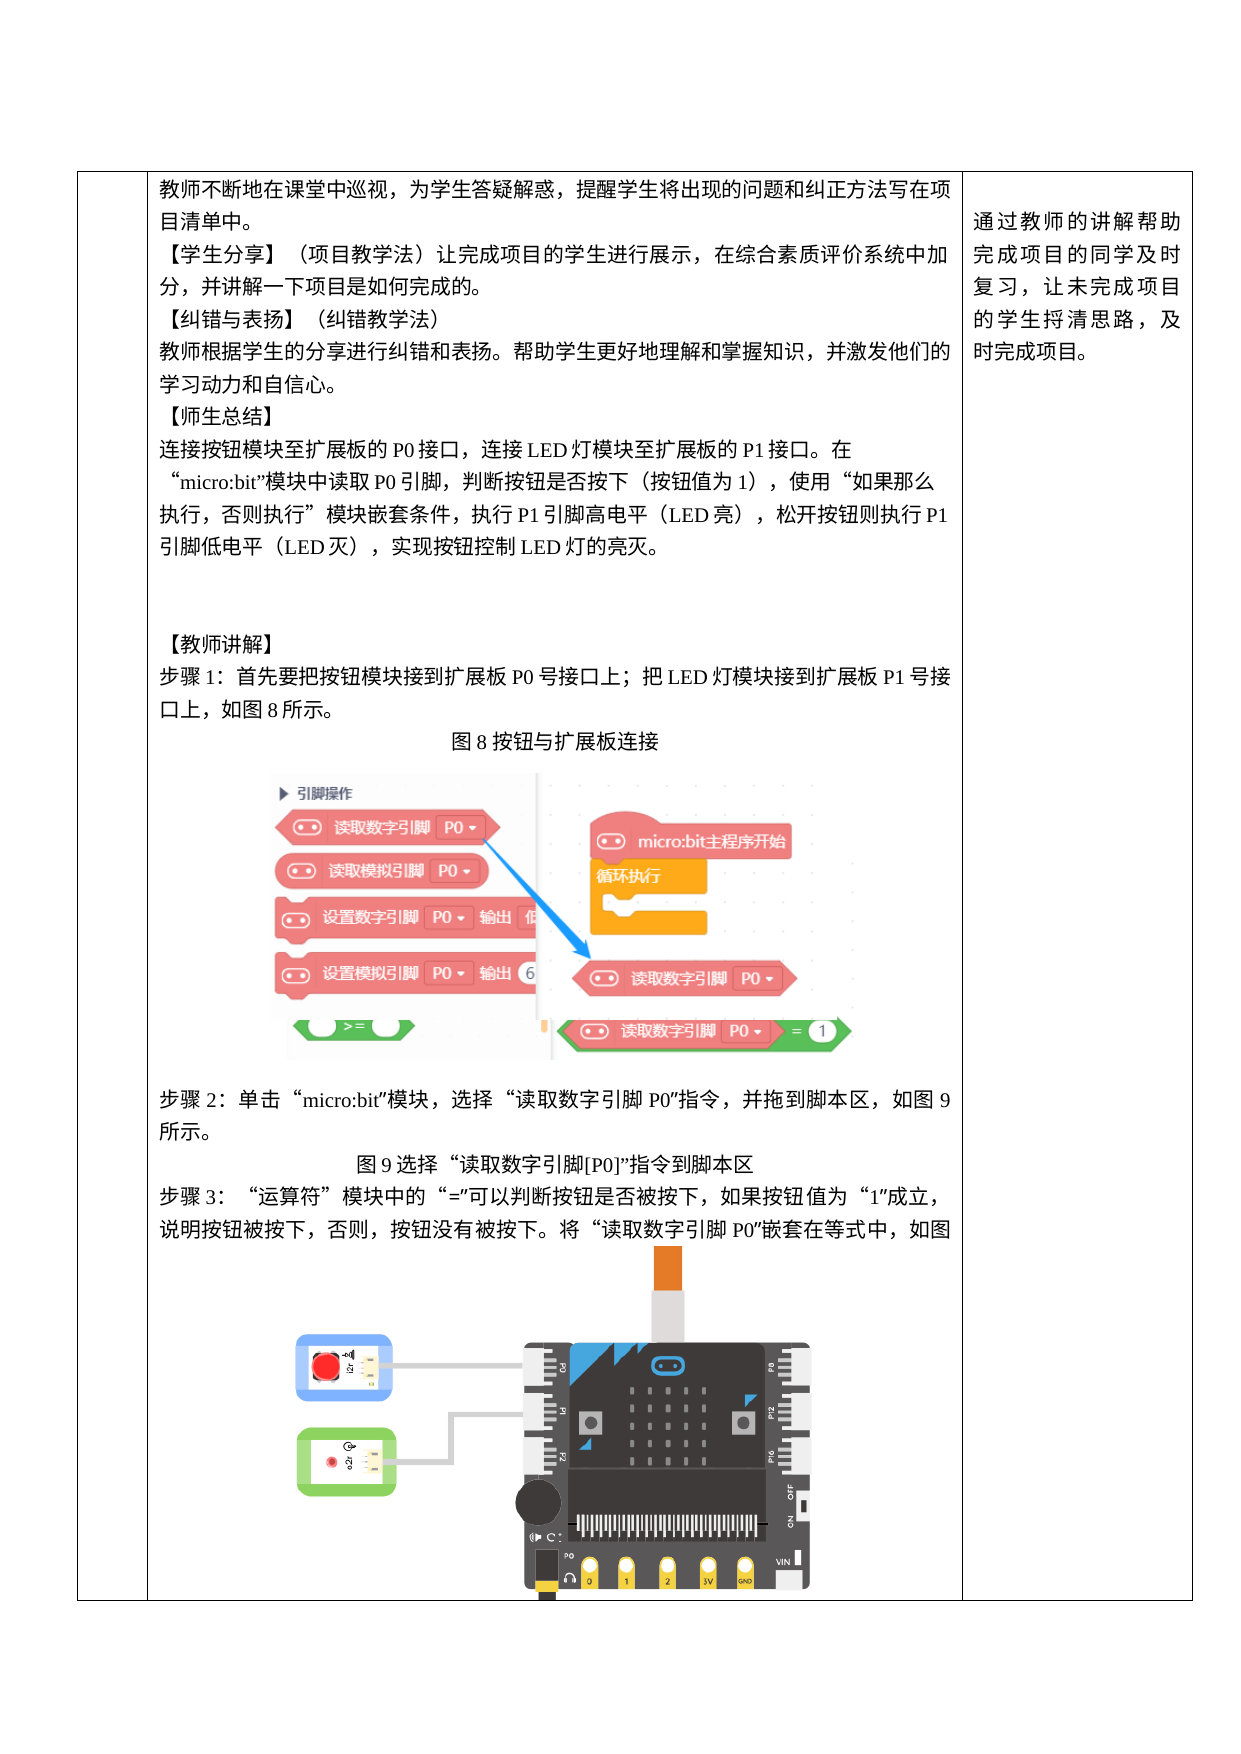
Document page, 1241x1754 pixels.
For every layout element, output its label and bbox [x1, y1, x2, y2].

picture [270, 773, 858, 1060]
table_cell [963, 172, 1192, 1600]
table_cell [148, 172, 962, 1600]
